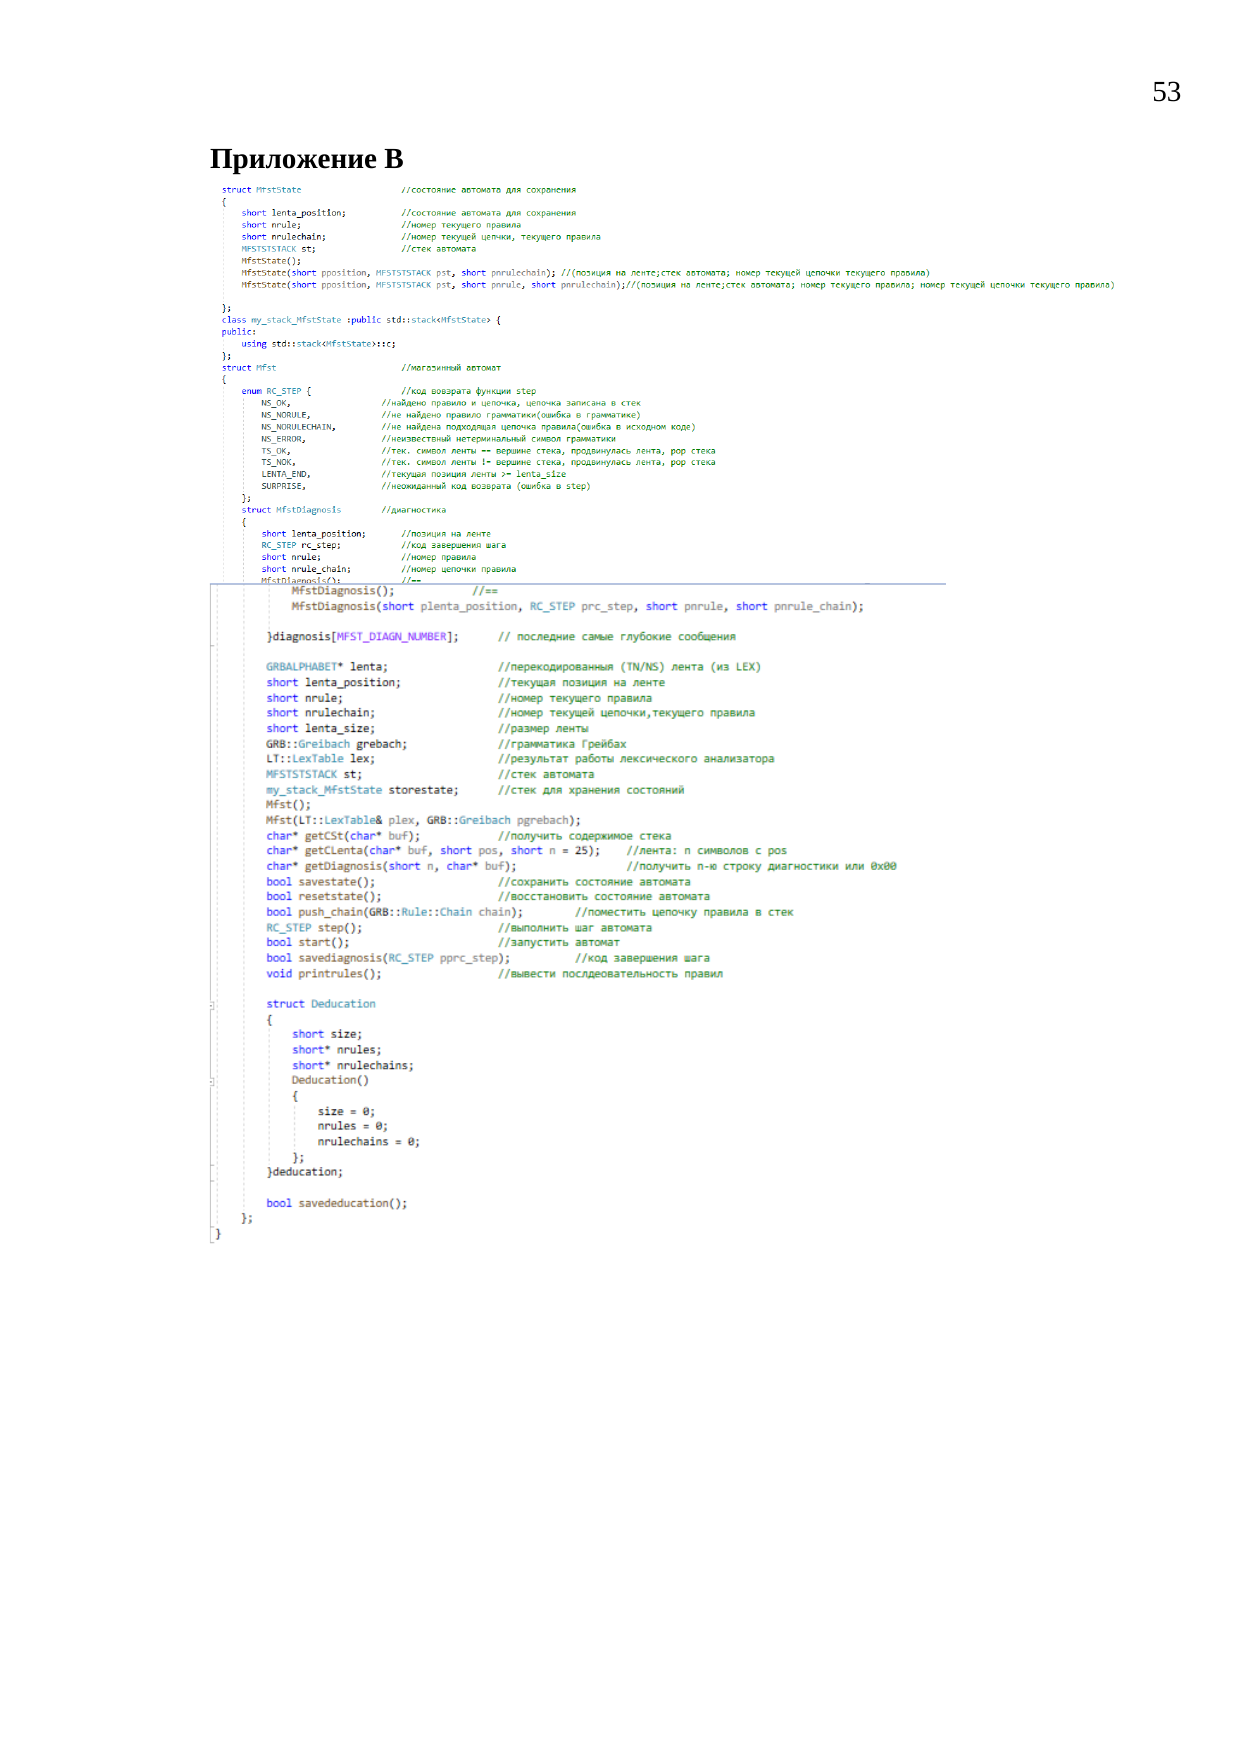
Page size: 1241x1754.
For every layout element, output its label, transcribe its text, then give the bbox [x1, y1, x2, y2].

picture [209, 187, 1125, 1252]
subtitle Приложение В [136, 141, 1181, 174]
